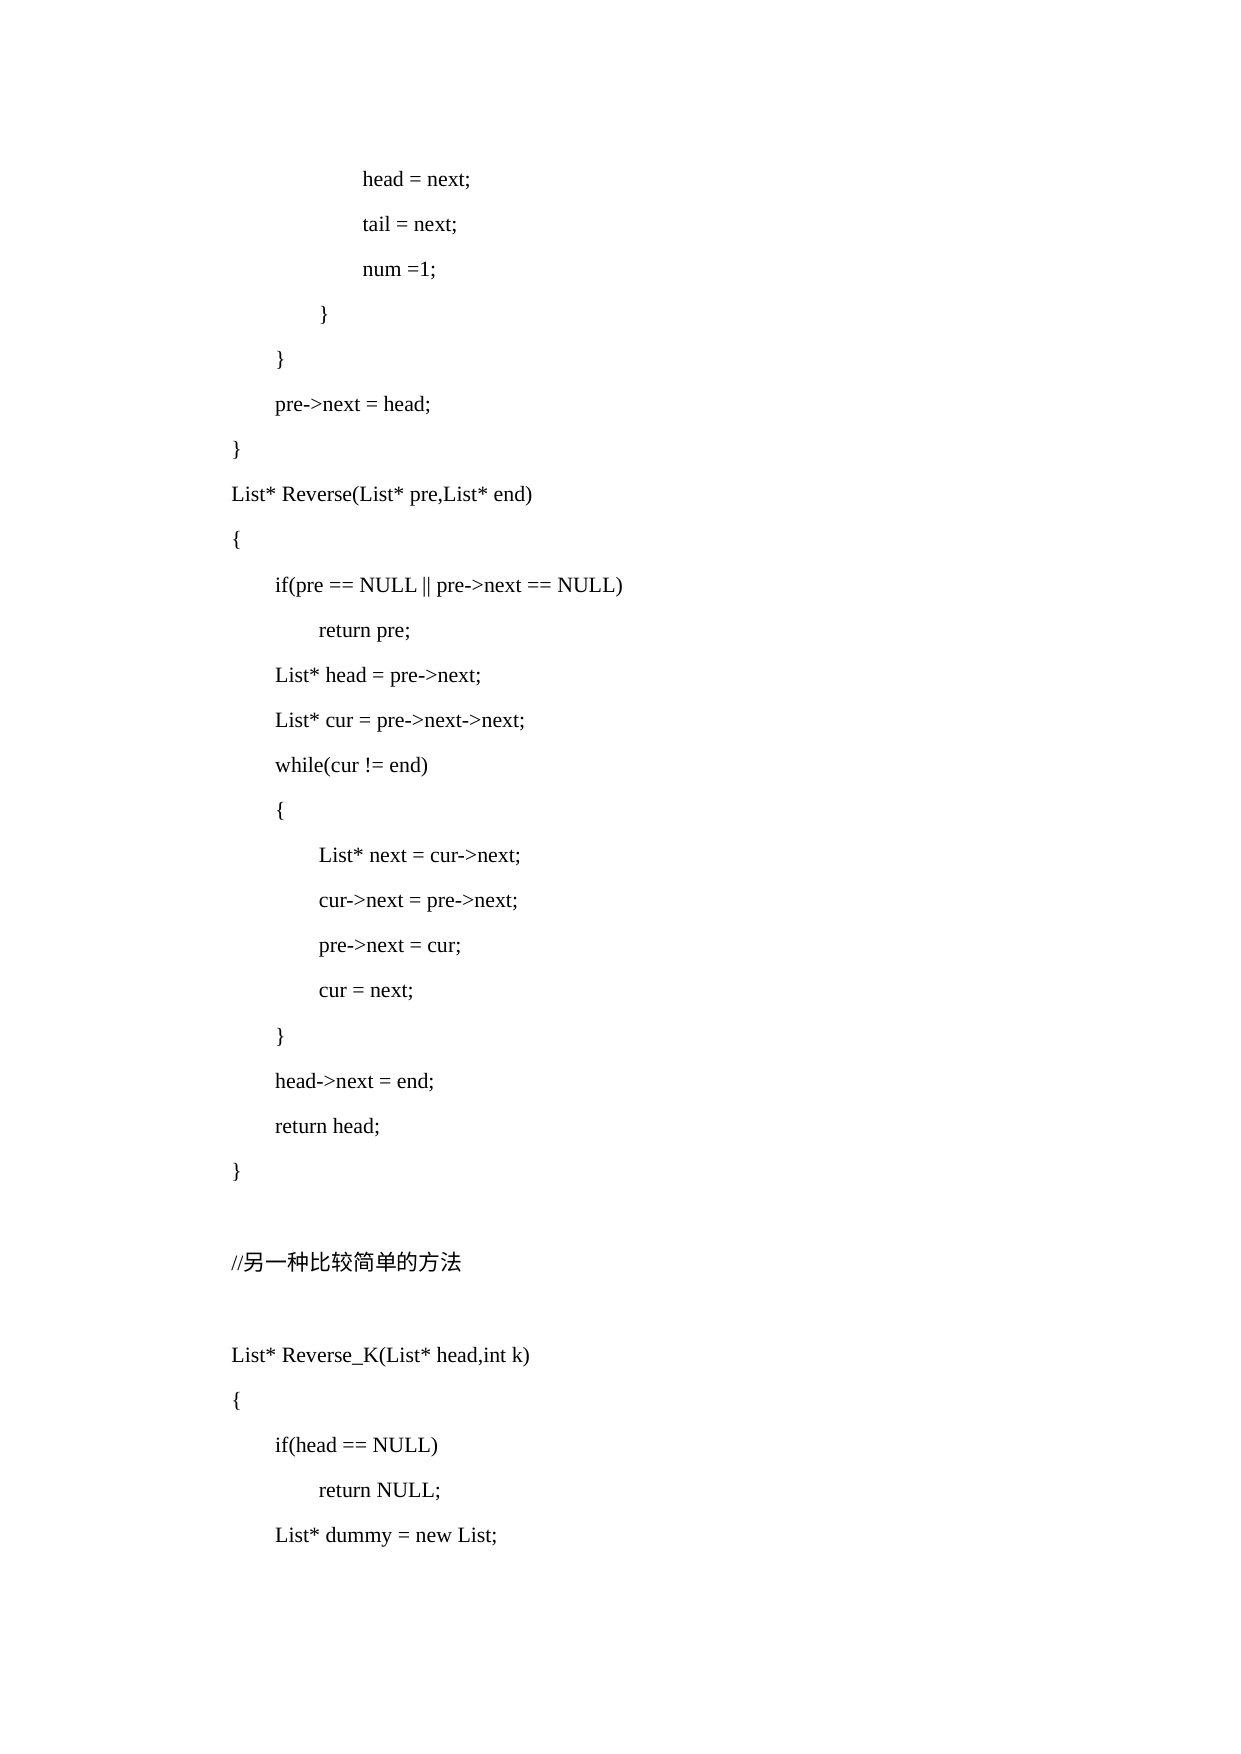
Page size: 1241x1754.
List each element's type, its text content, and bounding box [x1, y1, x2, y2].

text { [231, 1383, 1053, 1416]
text List* next = cur->next; [231, 838, 1053, 871]
text List* cur = pre->next->next; [231, 703, 1053, 736]
text head->next = end; [231, 1064, 1053, 1097]
text List* head = pre->next; [231, 658, 1053, 691]
text if(head == NULL) [231, 1428, 1053, 1461]
text } [231, 342, 1053, 375]
text List* Reverse(List* pre,List* end) [231, 478, 1053, 510]
text { [231, 523, 1053, 555]
text List* dummy = new List; [231, 1518, 1053, 1551]
text pre->next = head; [231, 387, 1053, 420]
text if(pre == NULL || pre->next == NULL) [231, 568, 1053, 600]
text return head; [231, 1109, 1053, 1142]
text num =1; [231, 252, 1053, 285]
text head = next; [231, 162, 1053, 194]
text return NULL; [231, 1473, 1053, 1506]
text tail = next; [231, 207, 1053, 239]
text } [231, 433, 1053, 465]
text cur->next = pre->next; [231, 884, 1053, 916]
text { [231, 793, 1053, 826]
text } [231, 1154, 1053, 1187]
text //另一种比较简单的方法 [231, 1244, 1053, 1277]
text } [231, 297, 1053, 330]
text cur = next; [231, 974, 1053, 1006]
text List* Reverse_K(List* head,int k) [231, 1338, 1053, 1370]
text pre->next = cur; [231, 929, 1053, 961]
text } [231, 1019, 1053, 1051]
text return pre; [231, 613, 1053, 646]
text while(cur != end) [231, 748, 1053, 781]
